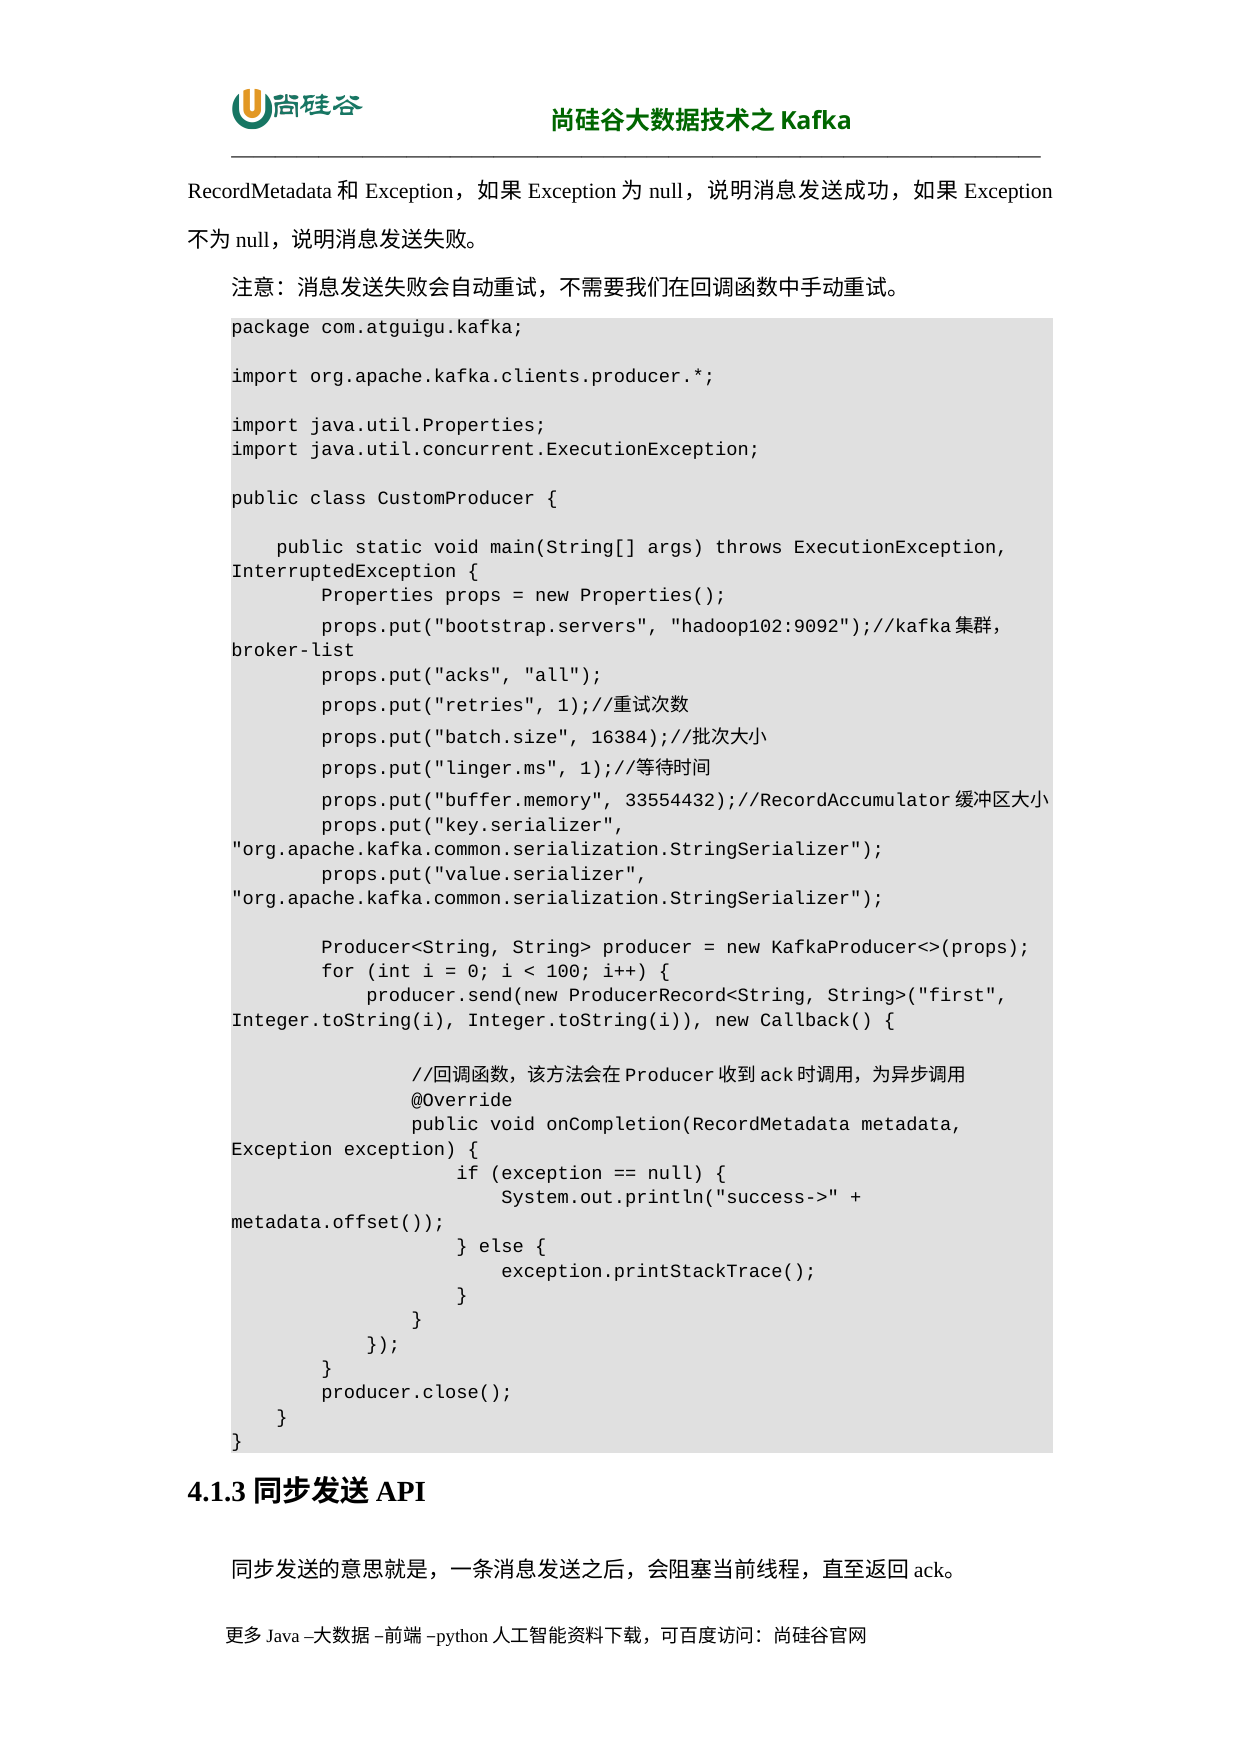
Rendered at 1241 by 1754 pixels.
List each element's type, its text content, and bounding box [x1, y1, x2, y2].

text import java.util.Properties; [231, 416, 1053, 437]
text props.put("acks", "all"); [231, 665, 1053, 687]
text 注意：消息发送失败会自动重试，不需要我们在回调函数中手动重试。 [187, 270, 1053, 302]
text producer.send(new ProducerRecord<String, String>("first", Integer.toString(i), Integer.toString(i)), new Callback() { [231, 986, 1053, 1032]
text package com.atguigu.kafka; [231, 318, 1053, 339]
text @Override [231, 1091, 1053, 1112]
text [187, 173, 1053, 254]
text public void onCompletion(RecordMetadata metadata, Exception exception) { [231, 1115, 1053, 1161]
text props.put("batch.size", 16384);//批次大小 [231, 721, 1053, 749]
text props.put("linger.ms", 1);//等待时间 [231, 753, 1053, 780]
subtitle 4.1.3 同步发送API [187, 1456, 1053, 1521]
text Properties props = new Properties(); [231, 586, 1053, 607]
text for (int i = 0; i < 100; i++) { [231, 962, 1053, 983]
text } [231, 1359, 1053, 1380]
text } [231, 1432, 1053, 1453]
text props.put("buffer.memory", 33554432);//RecordAccumulator缓冲区大小 [231, 784, 1053, 812]
text } [231, 1286, 1053, 1307]
text import java.util.concurrent.ExecutionException; [231, 440, 1053, 461]
text } [231, 1408, 1053, 1429]
text } else { [231, 1237, 1053, 1258]
text public class CustomProducer { [231, 489, 1053, 510]
text props.put("bootstrap.servers", "hadoop102:9092");//kafka集群，broker-list [231, 611, 1053, 662]
text props.put("key.serializer", "org.apache.kafka.common.serialization.StringSerializer"); [231, 816, 1053, 861]
text 同步发送的意思就是，一条消息发送之后，会阻塞当前线程，直至返回ack。 [187, 1552, 1053, 1584]
text Producer<String, String> producer = new KafkaProducer<>(props); [231, 937, 1053, 959]
text }); [231, 1334, 1053, 1356]
text props.put("value.serializer", "org.apache.kafka.common.serialization.StringSerializer"); [231, 864, 1053, 910]
text public static void main(String[] args) throws ExecutionException, InterruptedException { [231, 537, 1053, 583]
text exception.printStackTrace(); [231, 1261, 1053, 1283]
text System.out.println("success->" + metadata.offset()); [231, 1188, 1053, 1234]
text props.put("retries", 1);//重试次数 [231, 690, 1053, 717]
text import org.apache.kafka.clients.producer.*; [231, 367, 1053, 388]
text producer.close(); [231, 1383, 1053, 1404]
text if (exception == null) { [231, 1164, 1053, 1185]
text } [231, 1310, 1053, 1331]
text //回调函数，该方法会在Producer收到ack时调用，为异步调用 [231, 1059, 1053, 1087]
